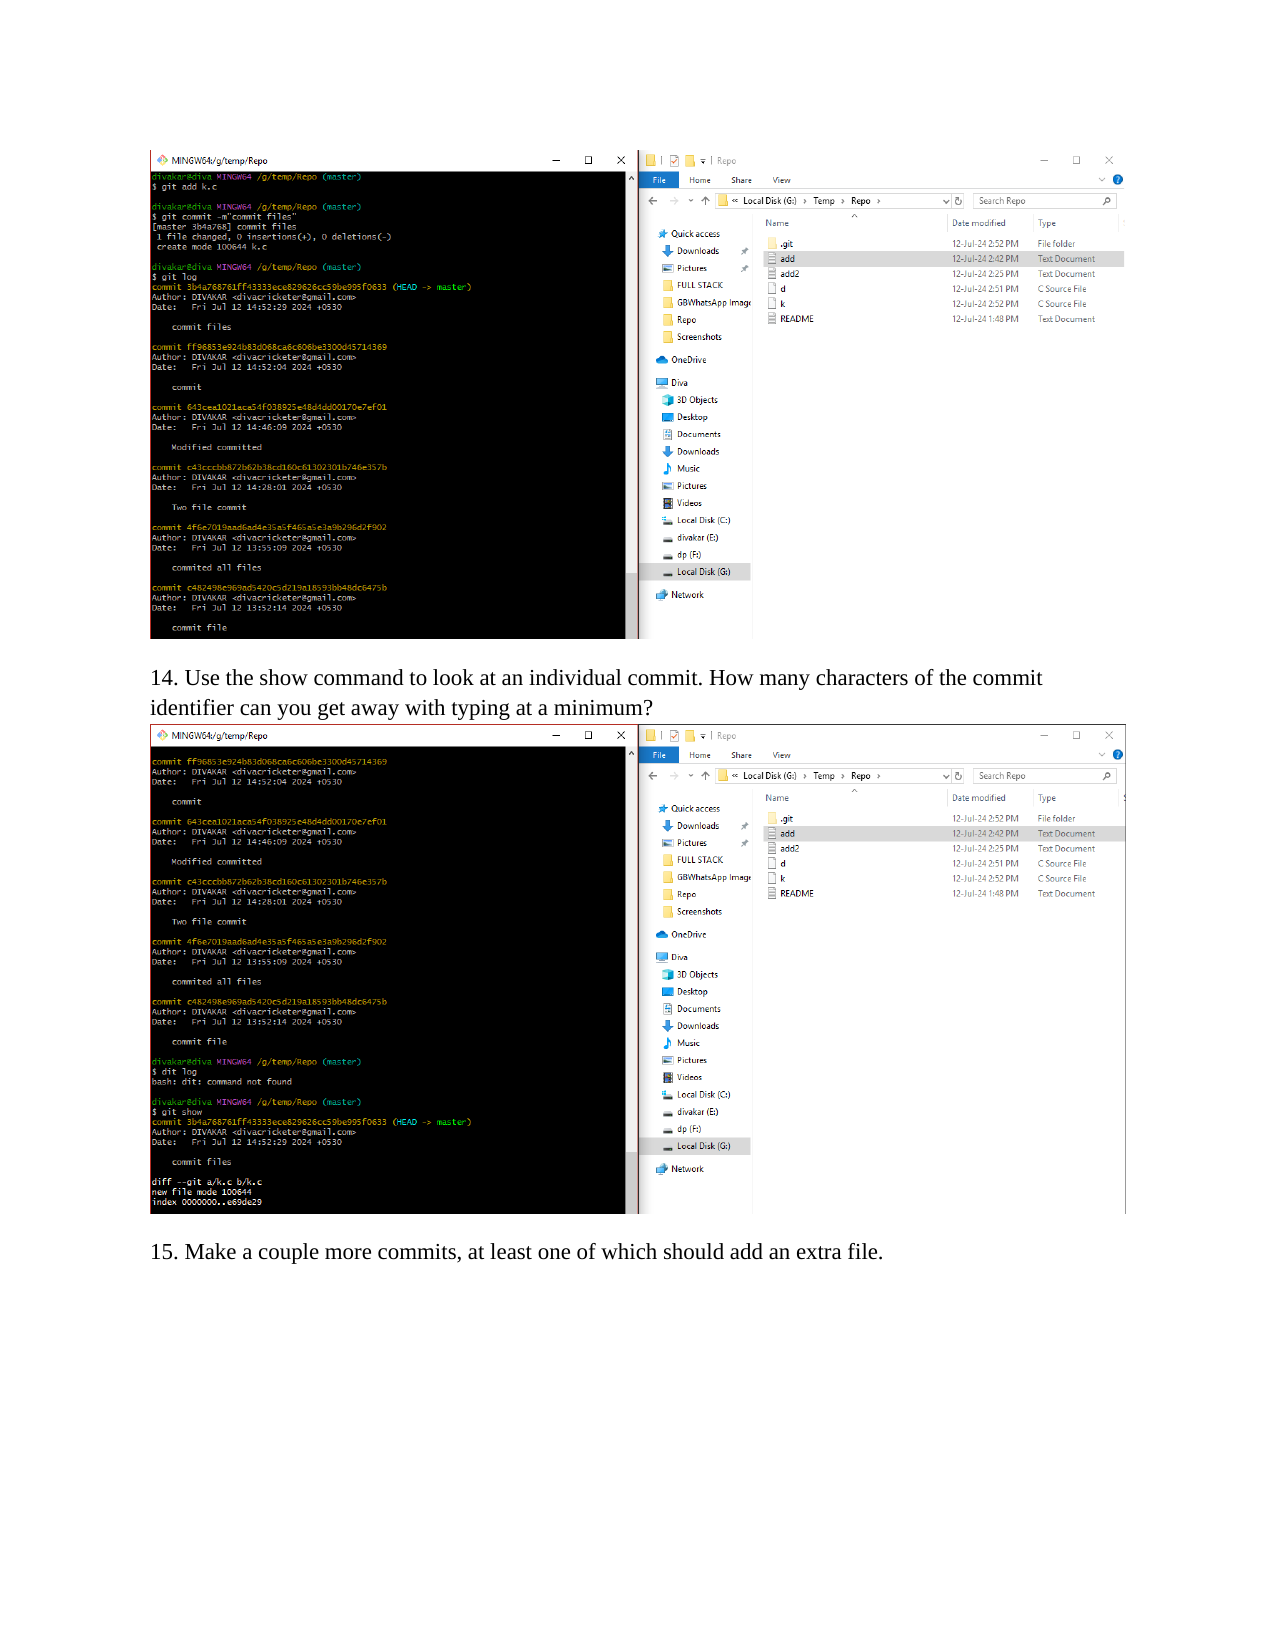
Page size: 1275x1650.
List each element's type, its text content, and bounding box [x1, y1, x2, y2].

text 15. Make a couple more commits, at least one of which should add an extra file. [150, 1238, 1125, 1265]
picture [150, 724, 1126, 1214]
picture [150, 150, 1125, 639]
text 14. Use the show command to look at an individual commit. How many characters of the commit identifier can you get away with typing at a minimum? [150, 664, 1125, 724]
